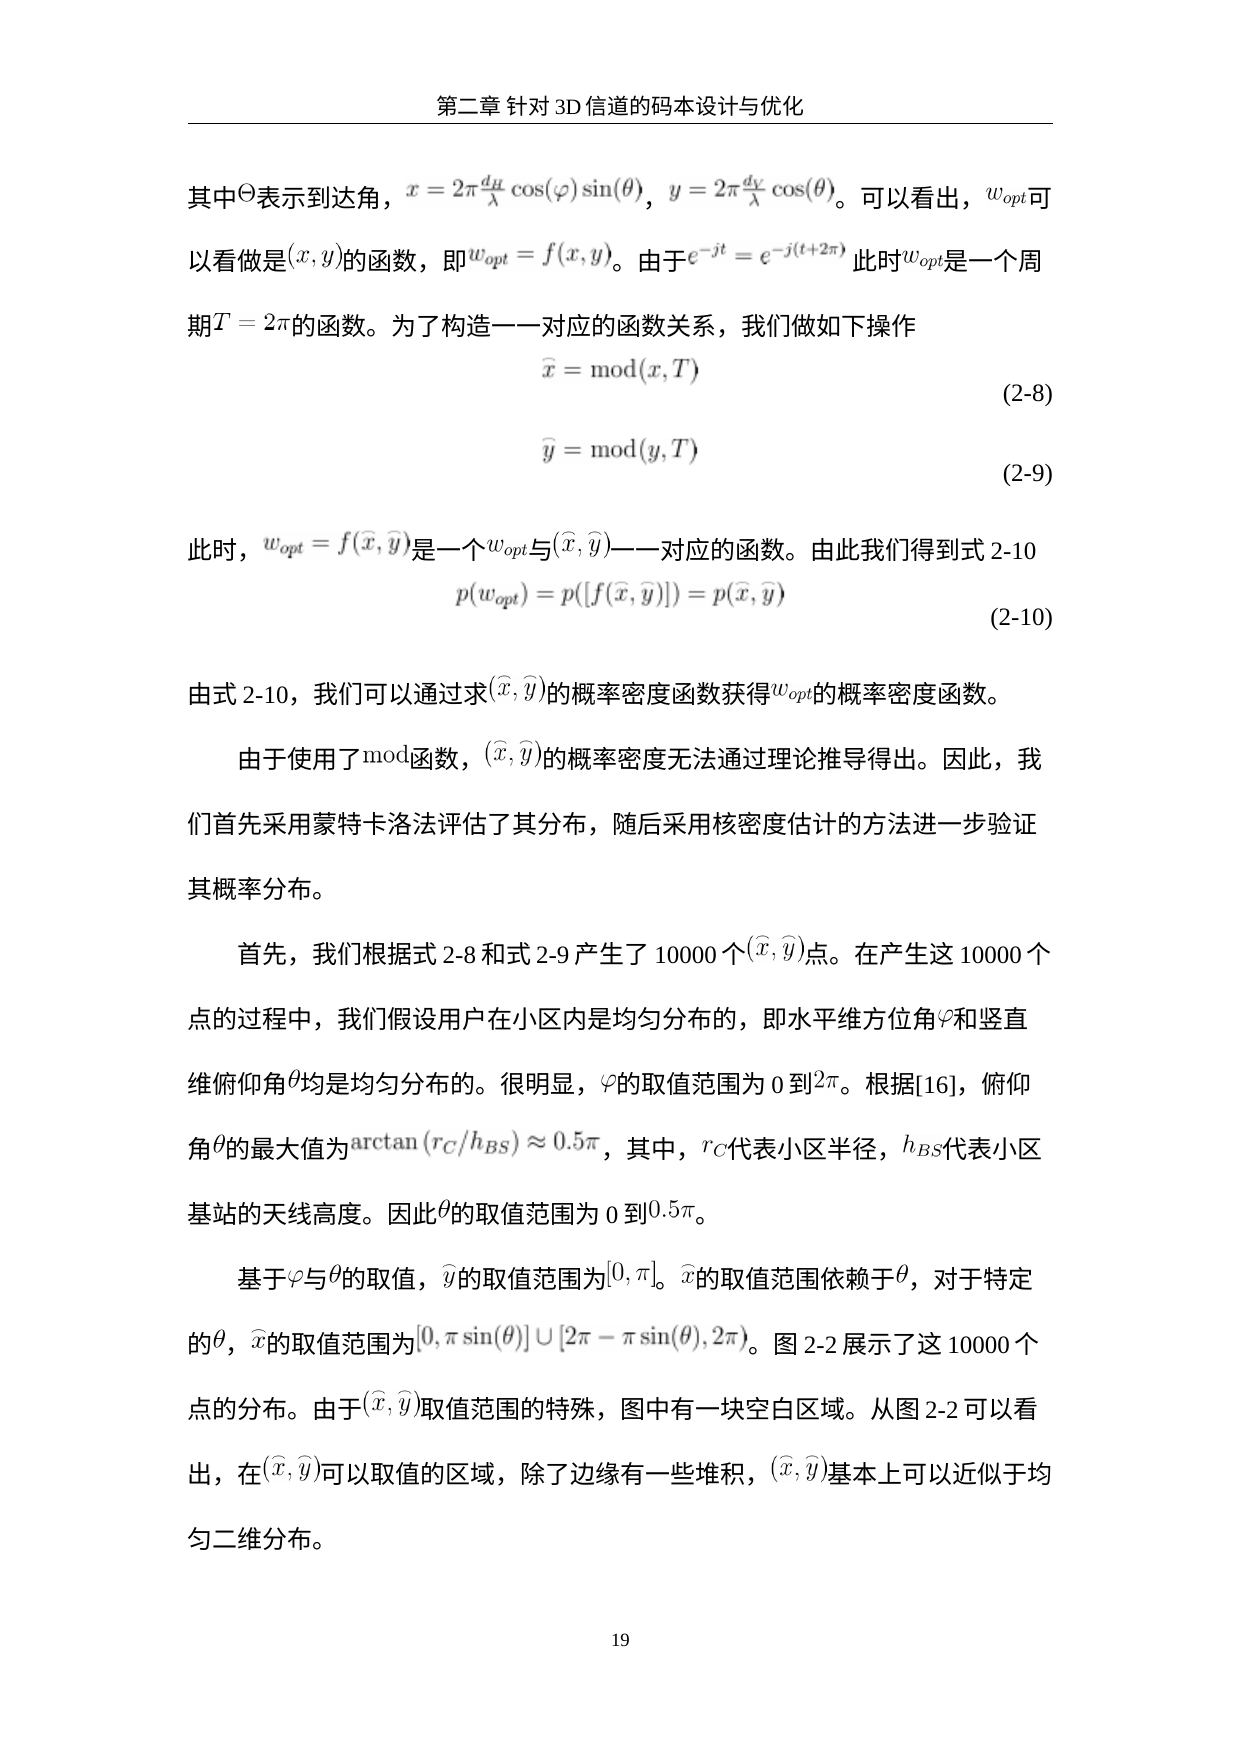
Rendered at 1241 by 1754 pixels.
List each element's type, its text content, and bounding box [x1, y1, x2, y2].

text 此时，是一个与一一对应的函数。由此我们得到式2-10 [187, 516, 1053, 581]
text 由于使用了函数，的概率密度无法通过理论推导得出。因此，我们首先采用蒙特卡洛法评估了其分布，随后采用核密度估计的方法进一步验证其概率分布。 [187, 725, 1053, 920]
text (2-10) [187, 581, 1053, 646]
text 首先，我们根据式2-8和式2-9产生了10000个点。在产生这10000个点的过程中，我们假设用户在小区内是均匀分布的，即水平维方位角和竖直维俯仰角均是均匀分布的。很明显，的取值范围为0到。根据[16]，俯仰角的最大值为，其中，代表小区半径，代表小区基站的天线高度。因此的取值范围为0到。 [187, 920, 1053, 1245]
text 基于与的取值，的取值范围为。的取值范围依赖于，对于特定的，的取值范围为。图2-2展示了这10000个点的分布。由于取值范围的特殊，图中有一块空白区域。从图2-2可以看出，在可以取值的区域，除了边缘有一些堆积，基本上可以近似于均匀二维分布。 [187, 1245, 1053, 1570]
text (2-8) [187, 357, 1053, 422]
text 其中表示到达角，，。可以看出，可以看做是的函数，即。由于 此时是一个周期的函数。为了构造一一对应的函数关系，我们做如下操作 [187, 162, 1053, 357]
text (2-9) [187, 436, 1053, 501]
text 由式2-10，我们可以通过求的概率密度函数获得的概率密度函数。 [187, 660, 1053, 725]
